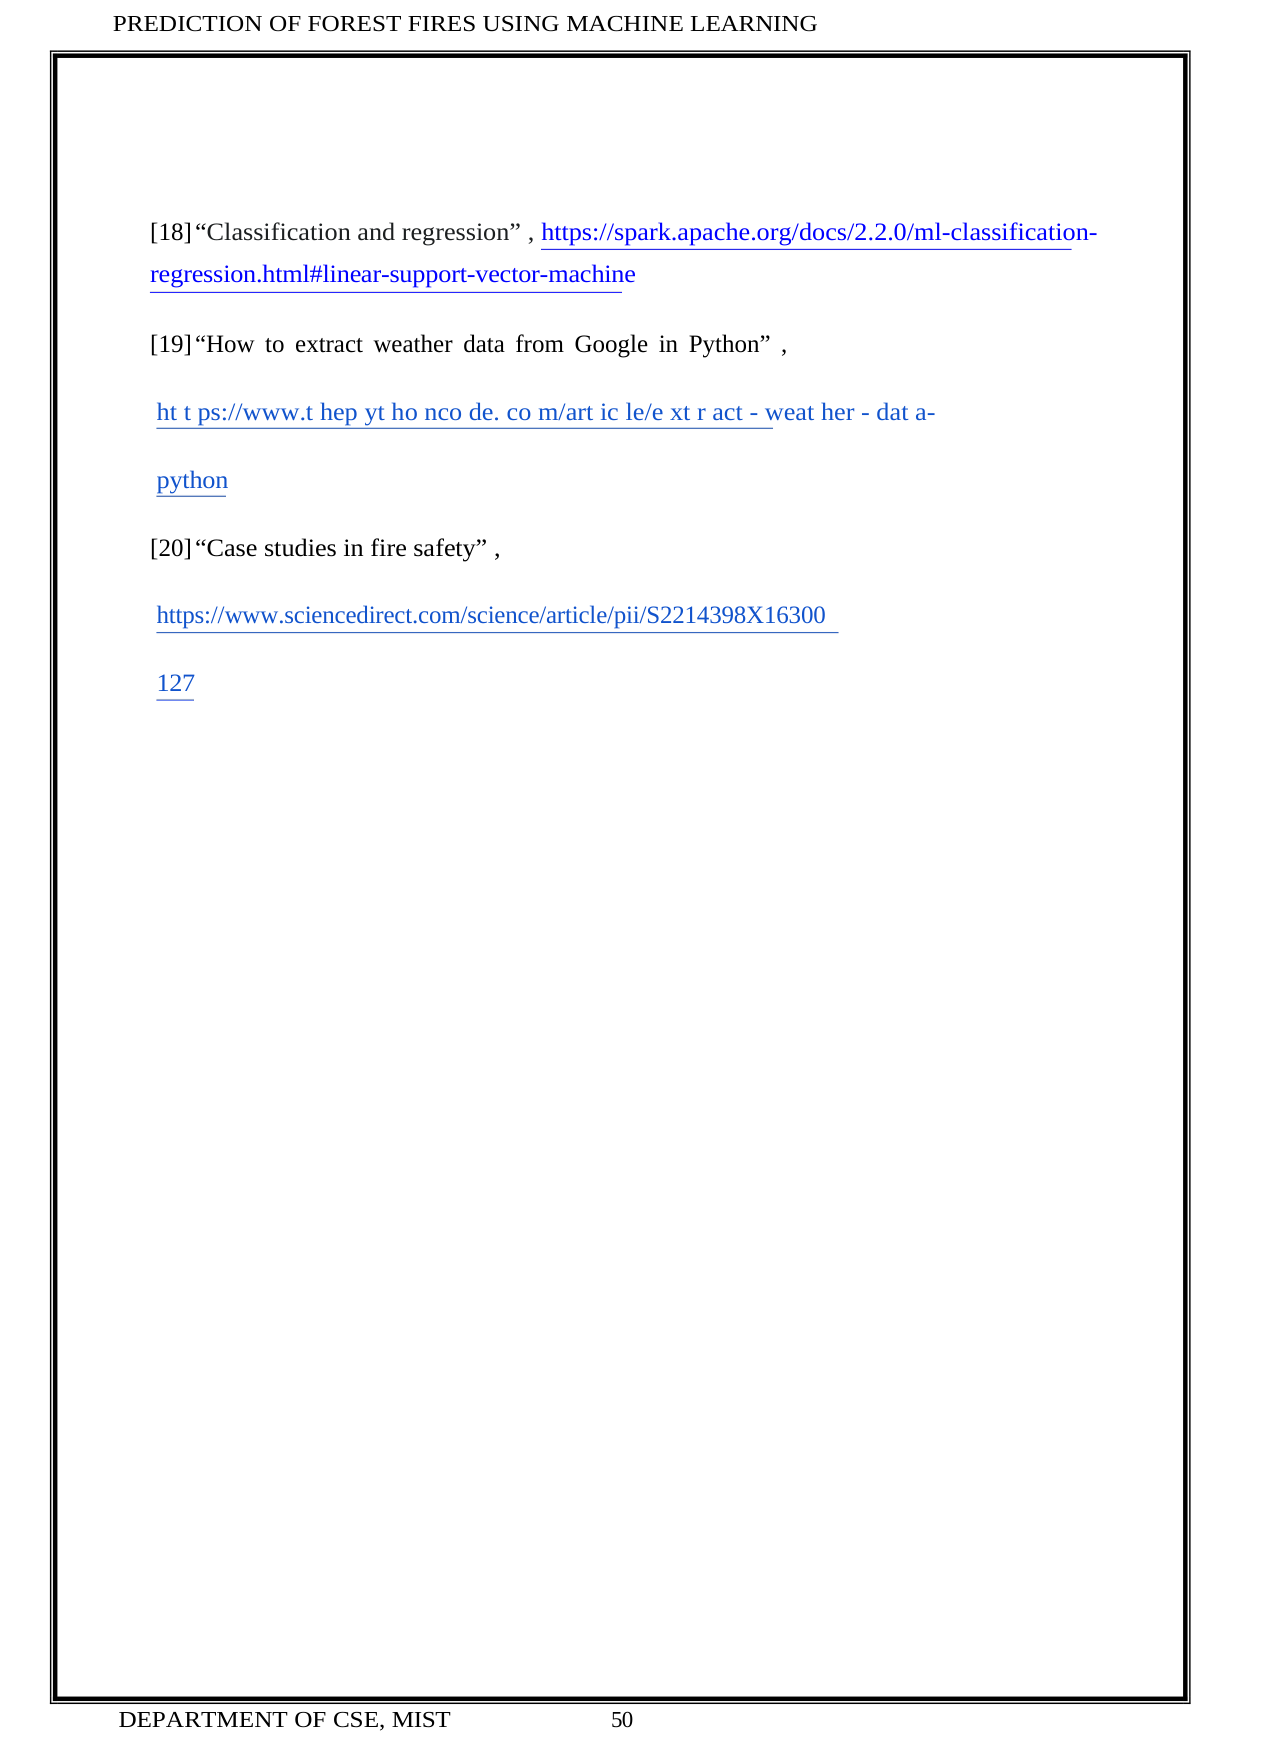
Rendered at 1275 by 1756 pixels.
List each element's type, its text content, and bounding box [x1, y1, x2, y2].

list “Case studies in fire safety” , https://www.sciencedirect.com/science/article/pii/S2214398X16300 127 [150, 533, 857, 697]
text ht t ps://www.t hep yt ho nco de. co m/art ic le/e xt r act - weat her - dat a- python [156, 397, 972, 494]
list “How to extract weather data from Google in Python” , [150, 329, 1237, 358]
picture [39, 39, 1201, 1715]
list “Classification and regression” , https://spark.apache.org/docs/2.2.0/ml-classification- regression.html#linear-support-vector-machine [150, 217, 1104, 288]
